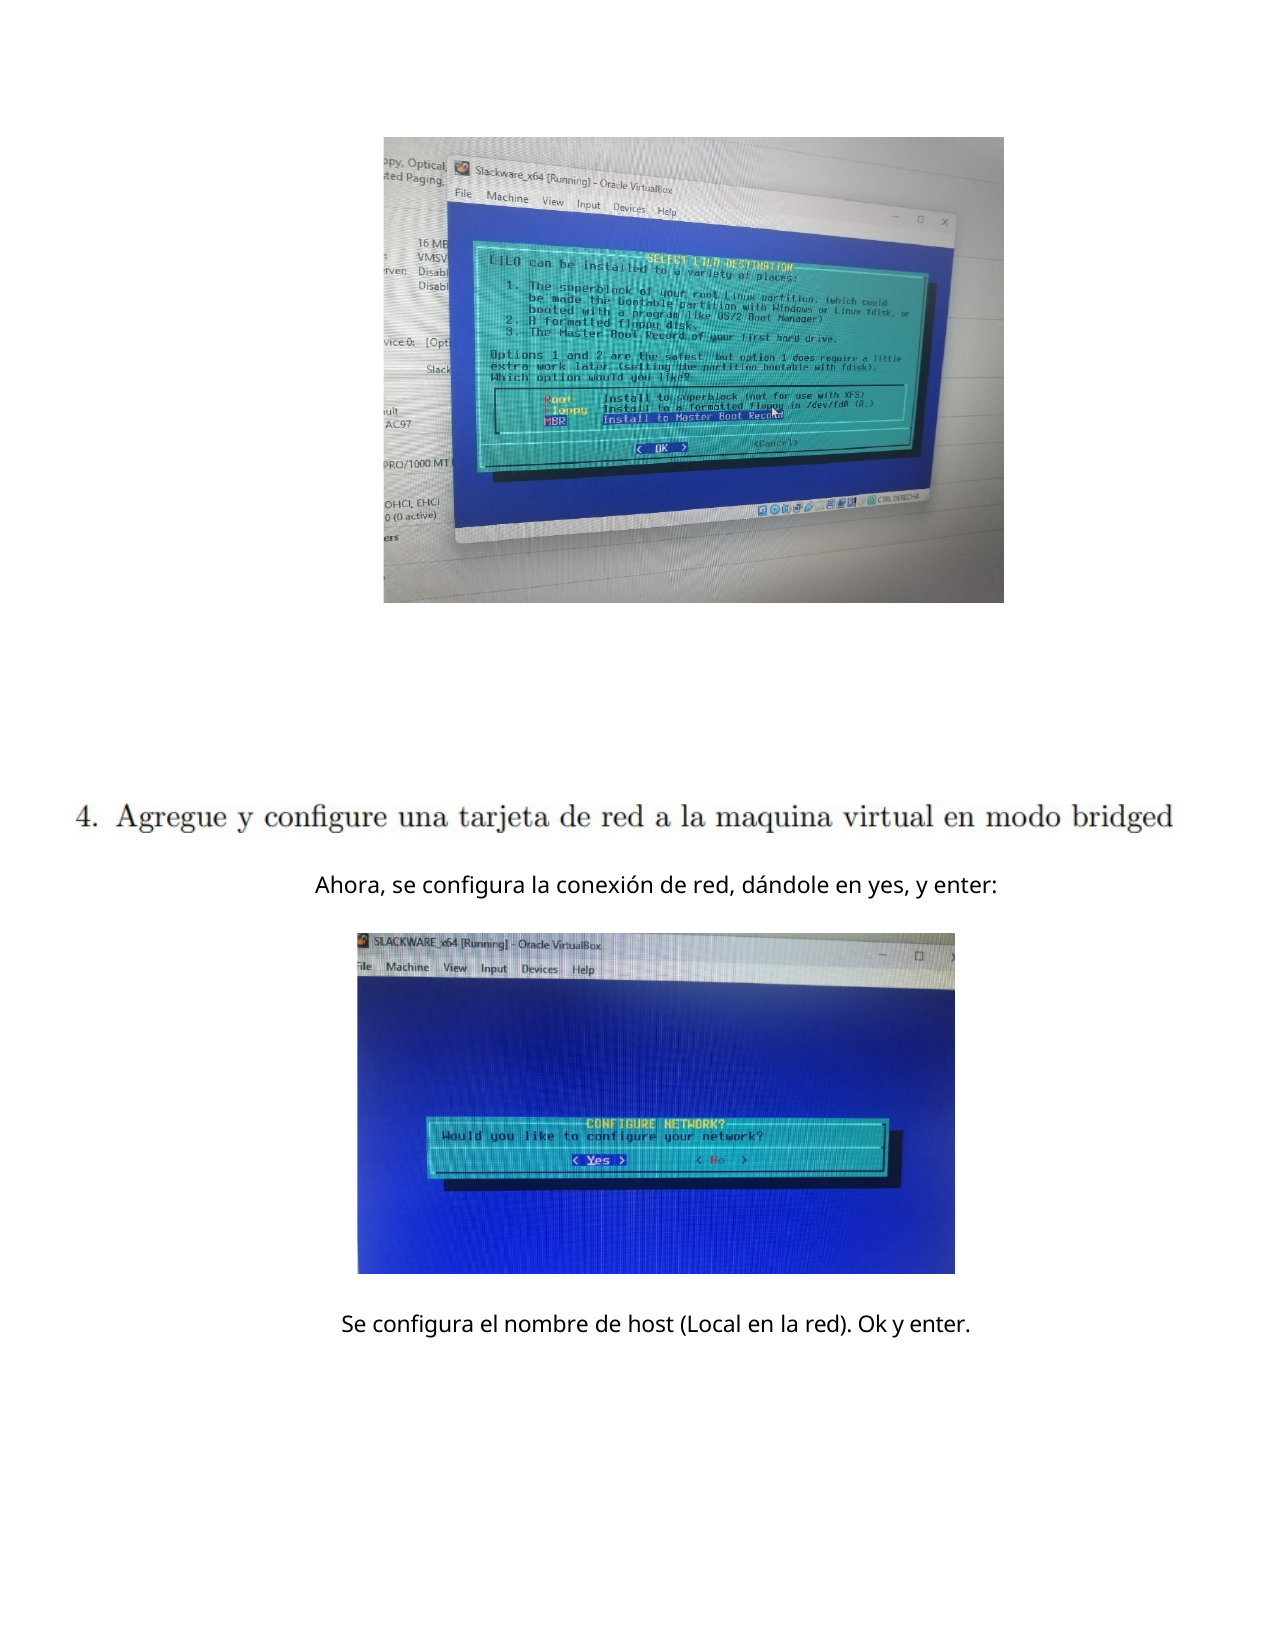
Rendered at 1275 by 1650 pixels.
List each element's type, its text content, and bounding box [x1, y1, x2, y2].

picture [357, 933, 955, 1274]
picture [75, 803, 1174, 833]
text Ahora, se configura la conexión de red, dándole en yes, y enter: [75, 868, 1237, 900]
text Se configura el nombre de host (Local en la red). Ok y enter. [75, 1308, 1237, 1339]
picture [383, 137, 1004, 603]
